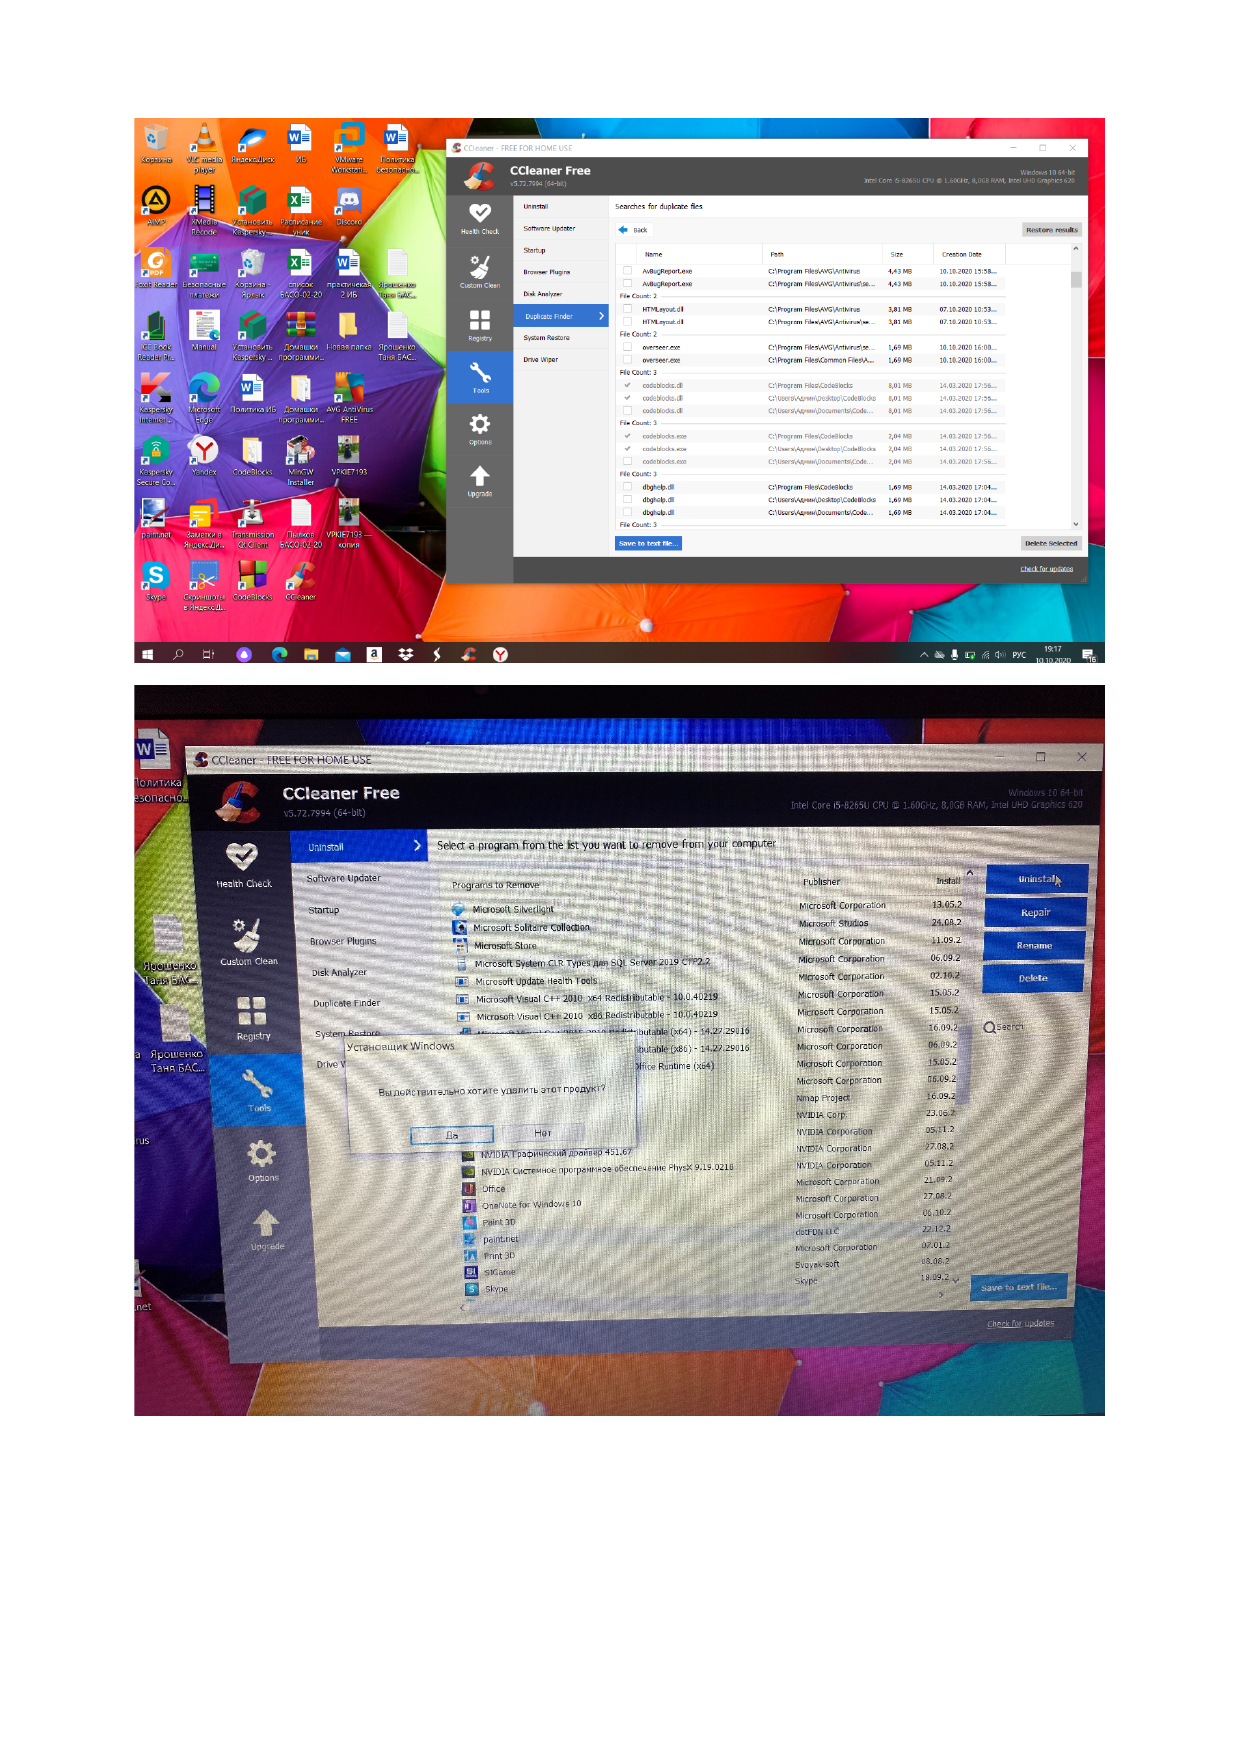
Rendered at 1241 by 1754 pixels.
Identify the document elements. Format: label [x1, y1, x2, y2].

picture [132, 118, 1104, 662]
picture [132, 685, 1104, 1414]
